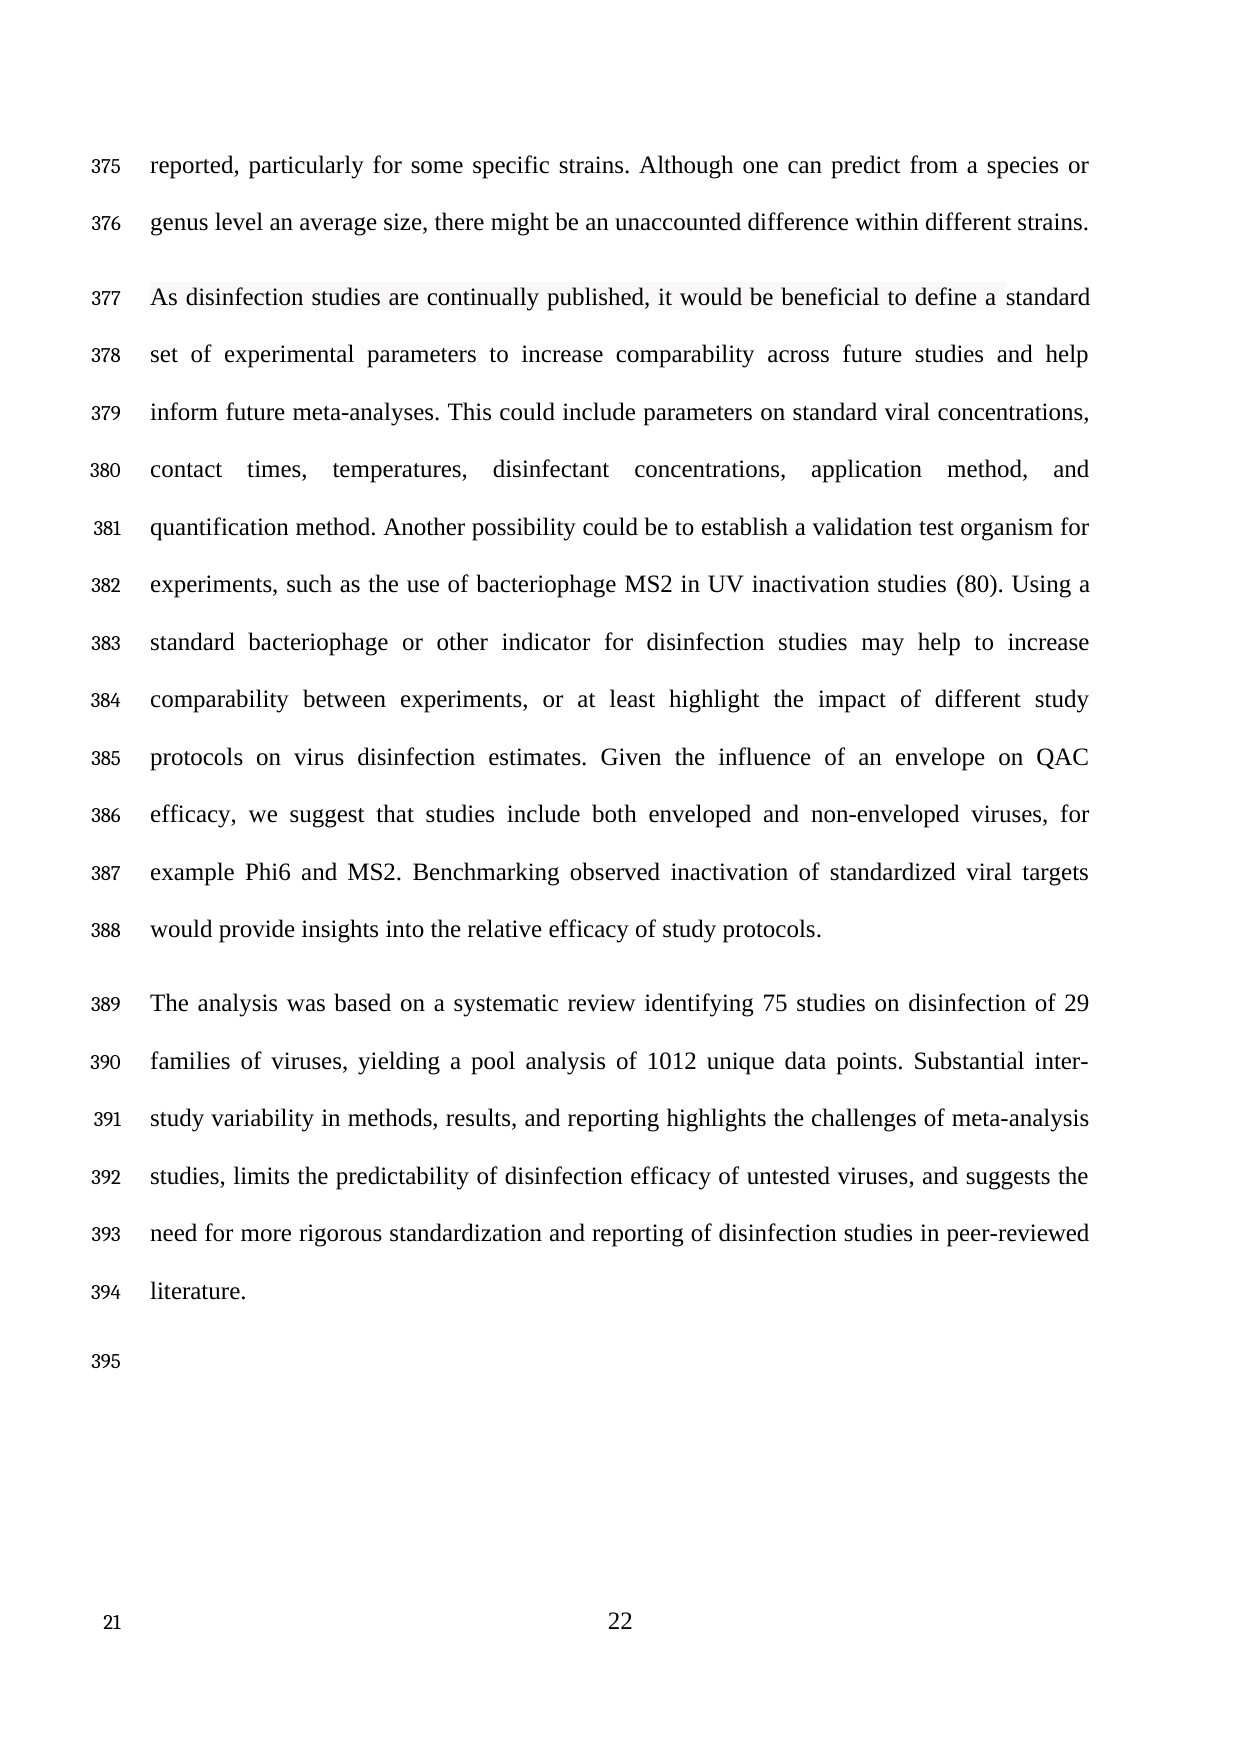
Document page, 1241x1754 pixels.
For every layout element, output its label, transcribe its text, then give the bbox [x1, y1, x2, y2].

text The analysis was based on a systematic review identifying 75 studies on disinfection of 29 families of viruses, yielding a pool analysis of 1012 unique data points. Substantial inter-study variability in methods, results, and reporting highlights the challenges of meta-analysis studies, limits the predictability of disinfection efficacy of untested viruses, and suggests the need for more rigorous standardization and reporting of disinfection studies in peer-reviewed literature. [150, 988, 1090, 1304]
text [150, 150, 1090, 236]
text As disinfection studies are continually published, it would be beneficial to define a standard set of experimental parameters to increase comparability across future studies and help inform future meta-analyses. This could include parameters on standard viral concentrations, contact times, temperatures, disinfectant concentrations, application method, and quantification method. Another possibility could be to establish a validation test organism for experiments, such as the use of bacteriophage MS2 in UV inactivation studies (80). Using a standard bacteriophage or other indicator for disinfection studies may help to increase comparability between experiments, or at least highlight the impact of different study protocols on virus disinfection estimates. Given the influence of an envelope on QAC efficacy, we suggest that studies include both enveloped and non-enveloped viruses, for example Phi6 and MS2. Benchmarking observed inactivation of standardized viral targets would provide insights into the relative efficacy of study protocols. [150, 282, 1090, 943]
